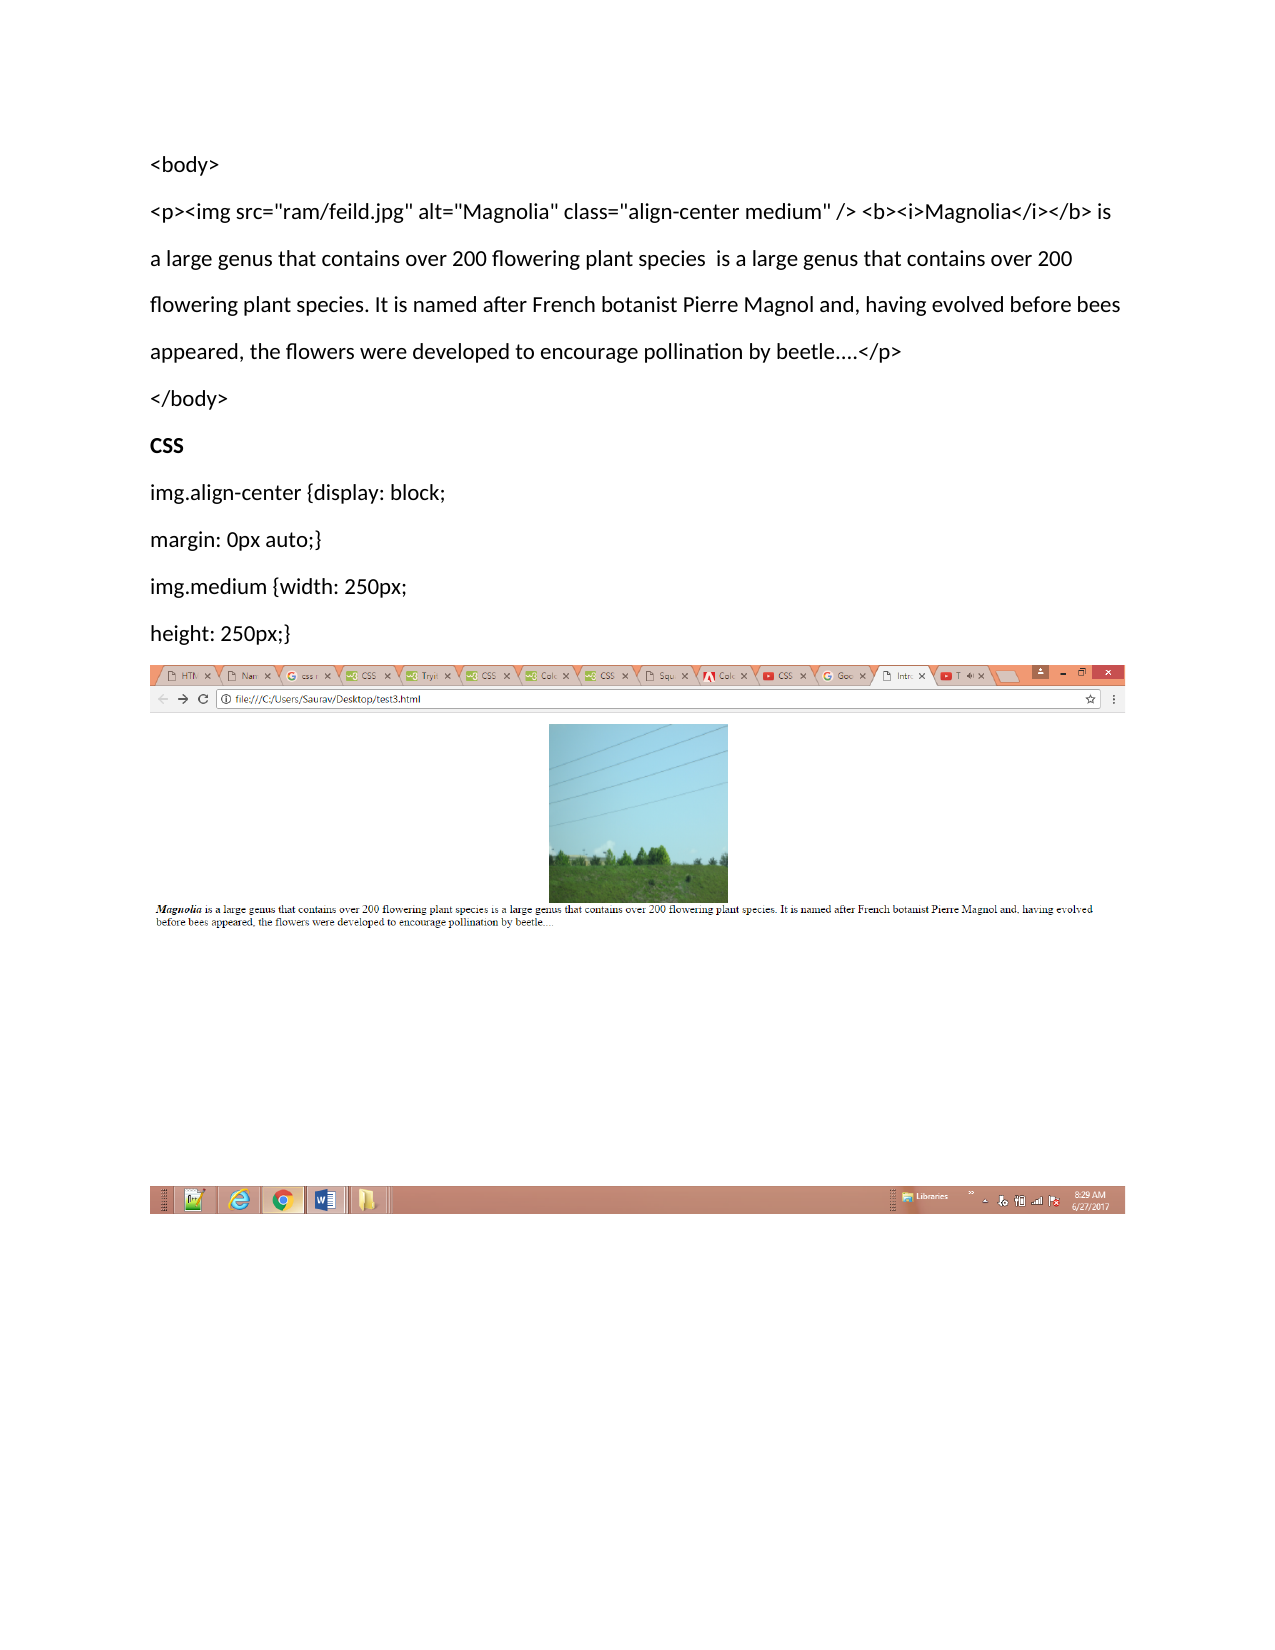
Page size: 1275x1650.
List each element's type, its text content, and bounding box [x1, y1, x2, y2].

text CSS [150, 431, 1125, 459]
text img.align-center {display: block; [150, 478, 1125, 506]
text img.medium {width: 250px; [150, 572, 1125, 600]
text a large genus that contains over 200 flowering plant species is a large genus that contains over 200 [150, 244, 1125, 272]
text flowering plant species. It is named after French botanist Pierre Magnol and, having evolved before bees [150, 291, 1125, 319]
picture [150, 665, 1125, 1214]
text <body> [150, 150, 1125, 178]
text margin: 0px auto;} [150, 525, 1125, 553]
text <p><img src="ram/feild.jpg" alt="Magnolia" class="align-center medium" /> <b><i>Magnolia</i></b> is [150, 197, 1125, 225]
text appeared, the flowers were developed to encourage pollination by beetle....</p> [150, 337, 1125, 366]
text height: 250px;} [150, 619, 1125, 647]
text </body> [150, 384, 1125, 412]
